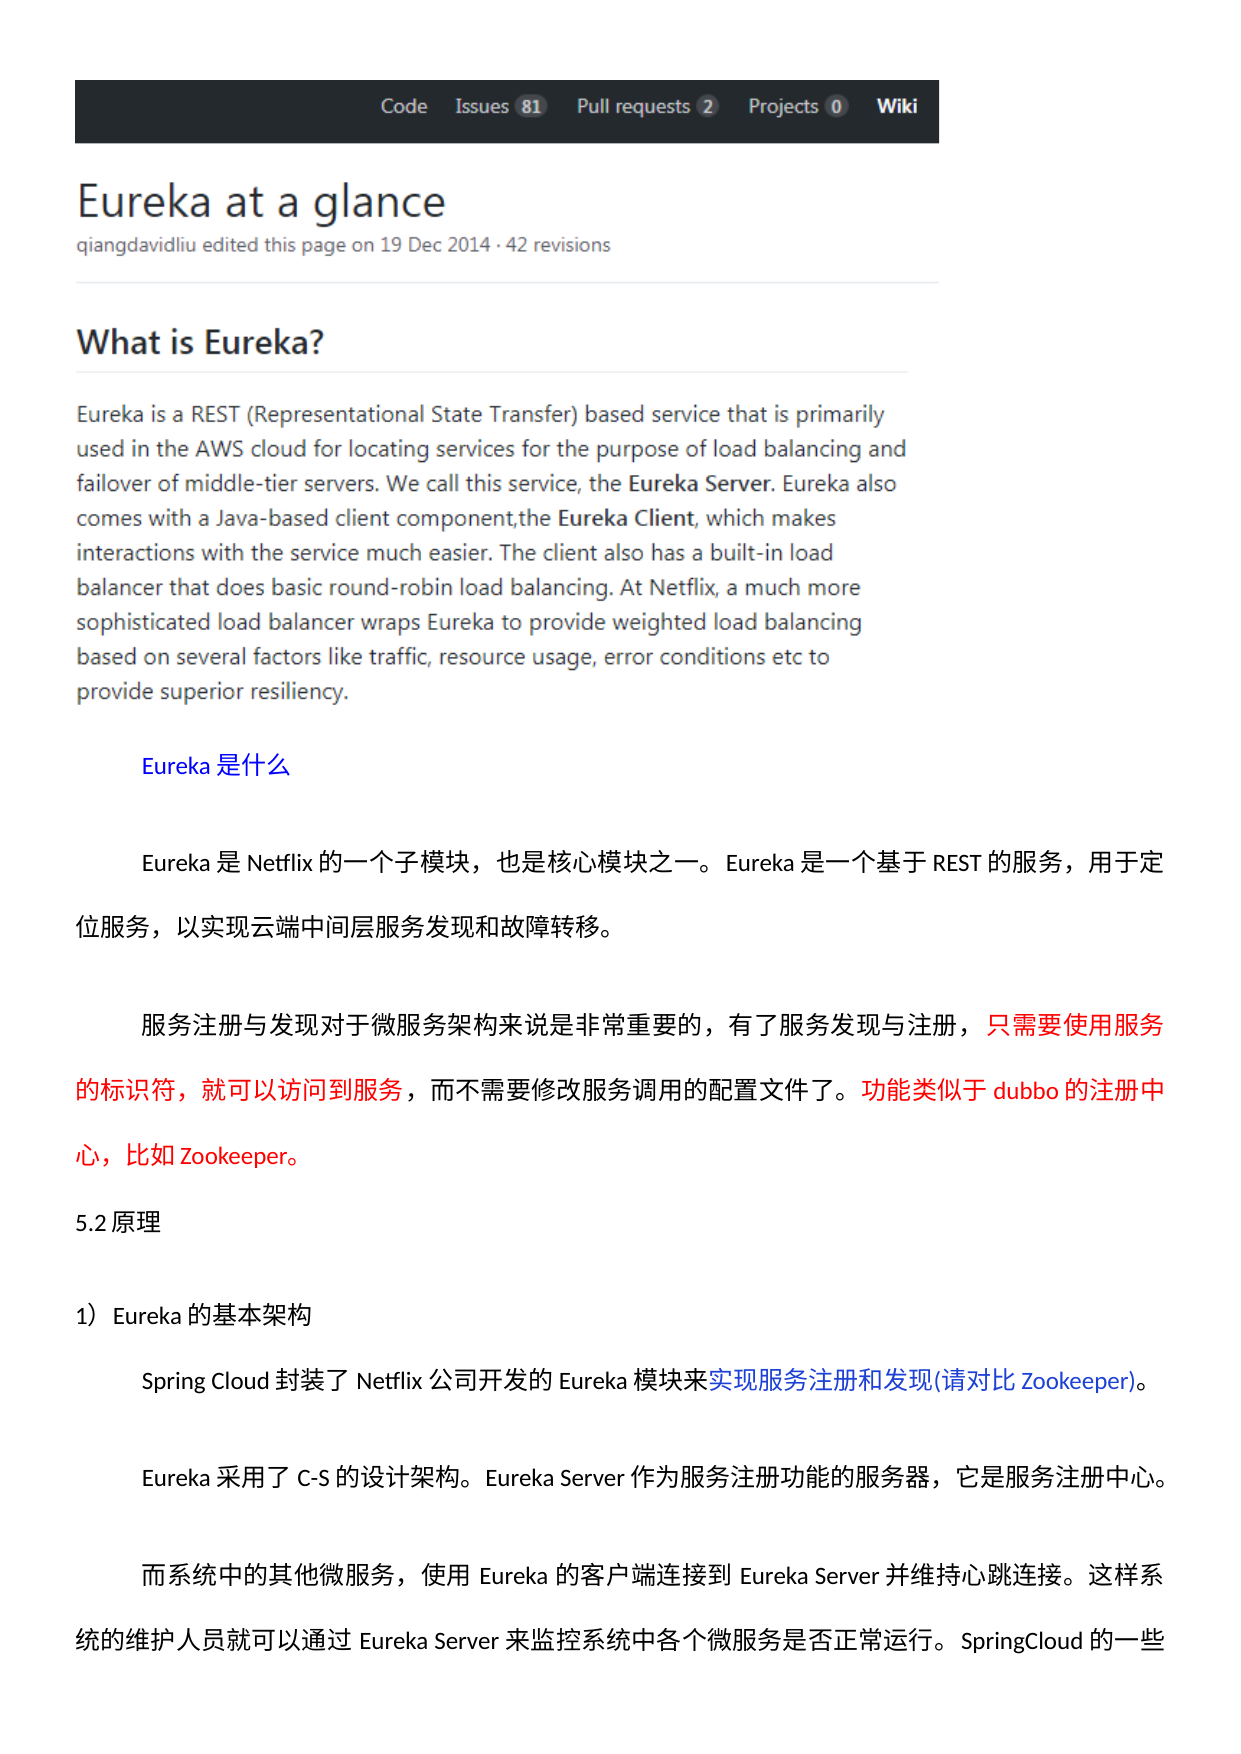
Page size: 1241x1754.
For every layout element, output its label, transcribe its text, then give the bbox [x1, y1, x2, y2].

text Eureka是Netflix的一个子模块，也是核心模块之一。Eureka是一个基于REST的服务，用于定位服务，以实现云端中间层服务发现和故障转移。 [75, 828, 1165, 958]
text Eureka 采用了 C-S 的设计架构。Eureka Server 作为服务注册功能的服务器，它是服务注册中心。 [75, 1443, 1165, 1508]
text 服务注册与发现对于微服务架构来说是非常重要的，有了服务发现与注册，只需要使用服务的标识符，就可以访问到服务，而不需要修改服务调用的配置文件了。功能类似于dubbo的注册中心，比如Zookeeper。 [75, 991, 1165, 1186]
text Eureka是什么 [75, 731, 1165, 796]
picture [75, 80, 940, 718]
subtitle 5.2原理 [75, 1188, 1165, 1253]
text Spring Cloud 封装了 Netflix 公司开发的 Eureka 模块来实现服务注册和发现(请对比Zookeeper)。 [75, 1346, 1165, 1411]
list Eureka的基本架构 [75, 1281, 1165, 1346]
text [75, 1541, 1165, 1671]
